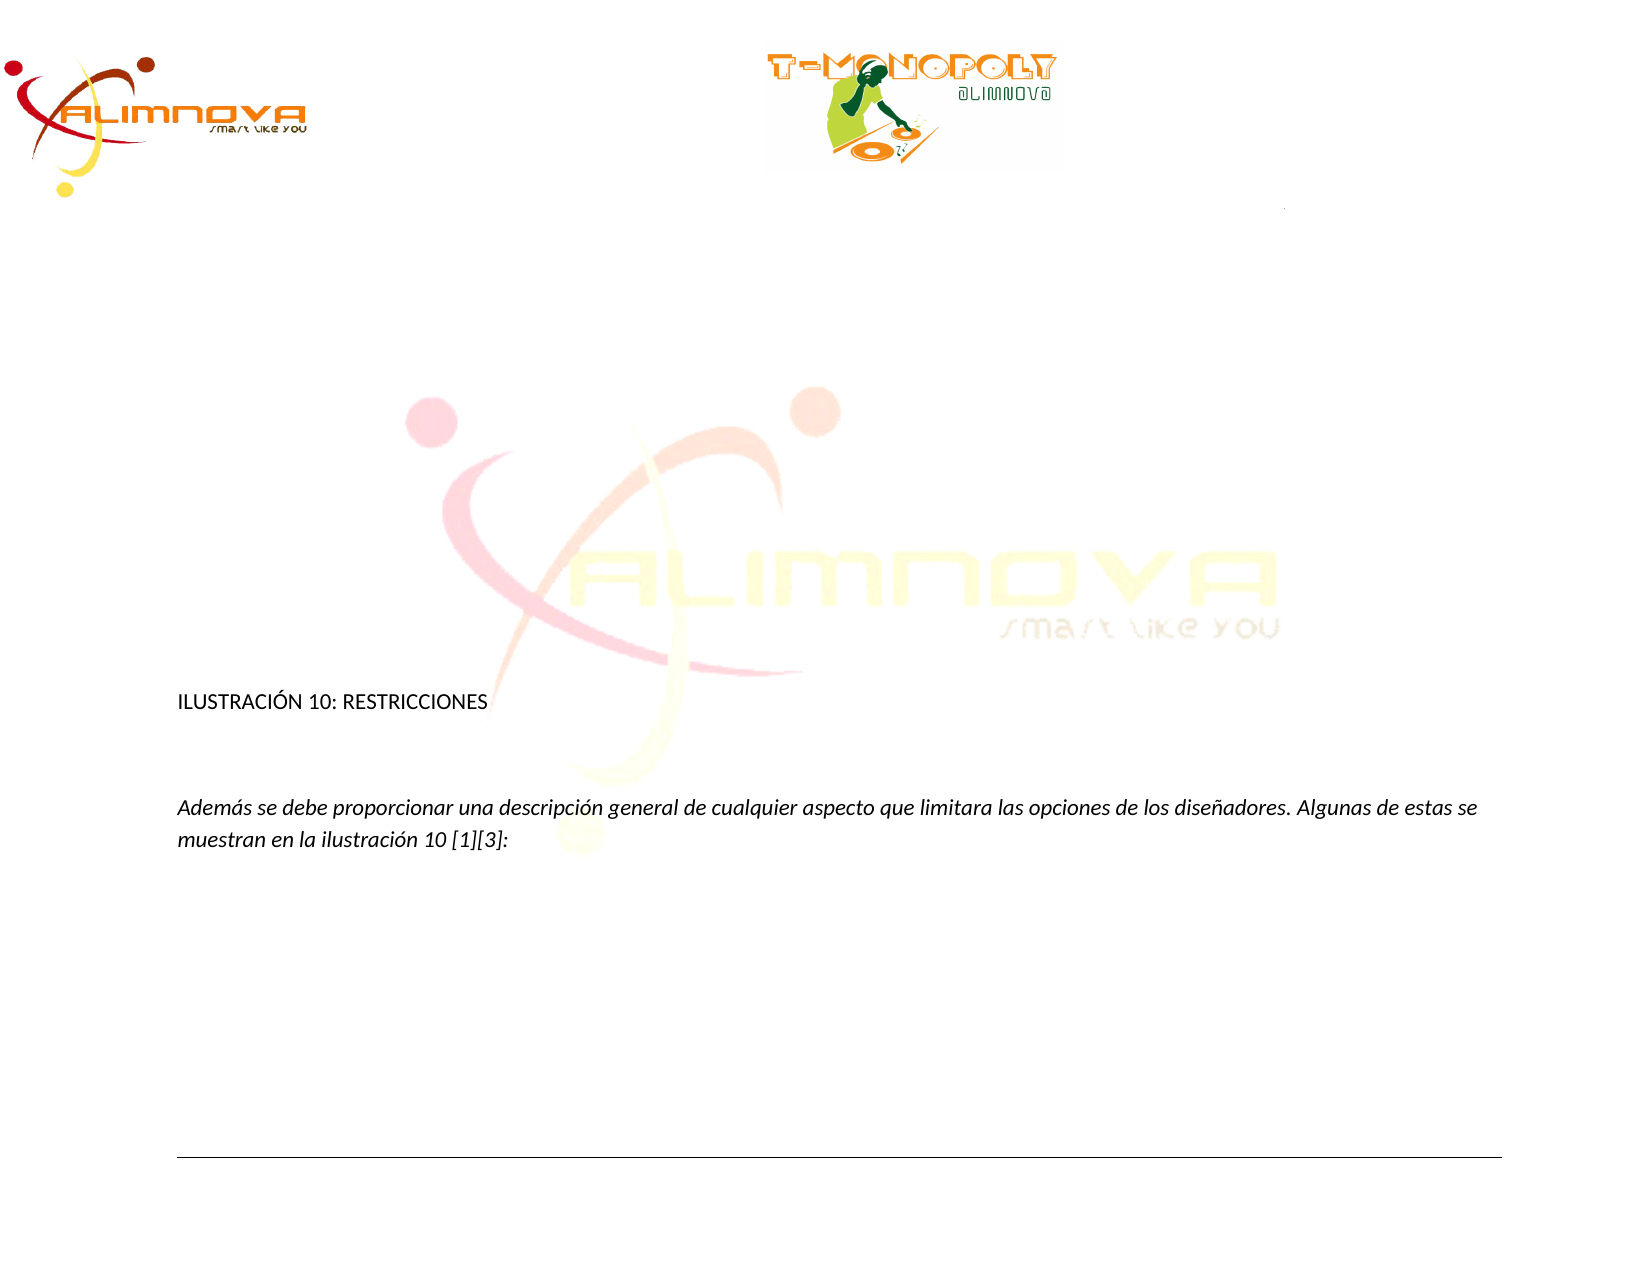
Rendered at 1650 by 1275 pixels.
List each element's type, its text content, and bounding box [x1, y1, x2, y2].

text Además se debe proporcionar una descripción general de cualquier aspecto que limitara las opciones de los diseñadores. Algunas de estas se muestran en la ilustración 10 [1][3]: [177, 793, 1502, 853]
picture [0, 55, 308, 199]
picture [762, 40, 1064, 173]
